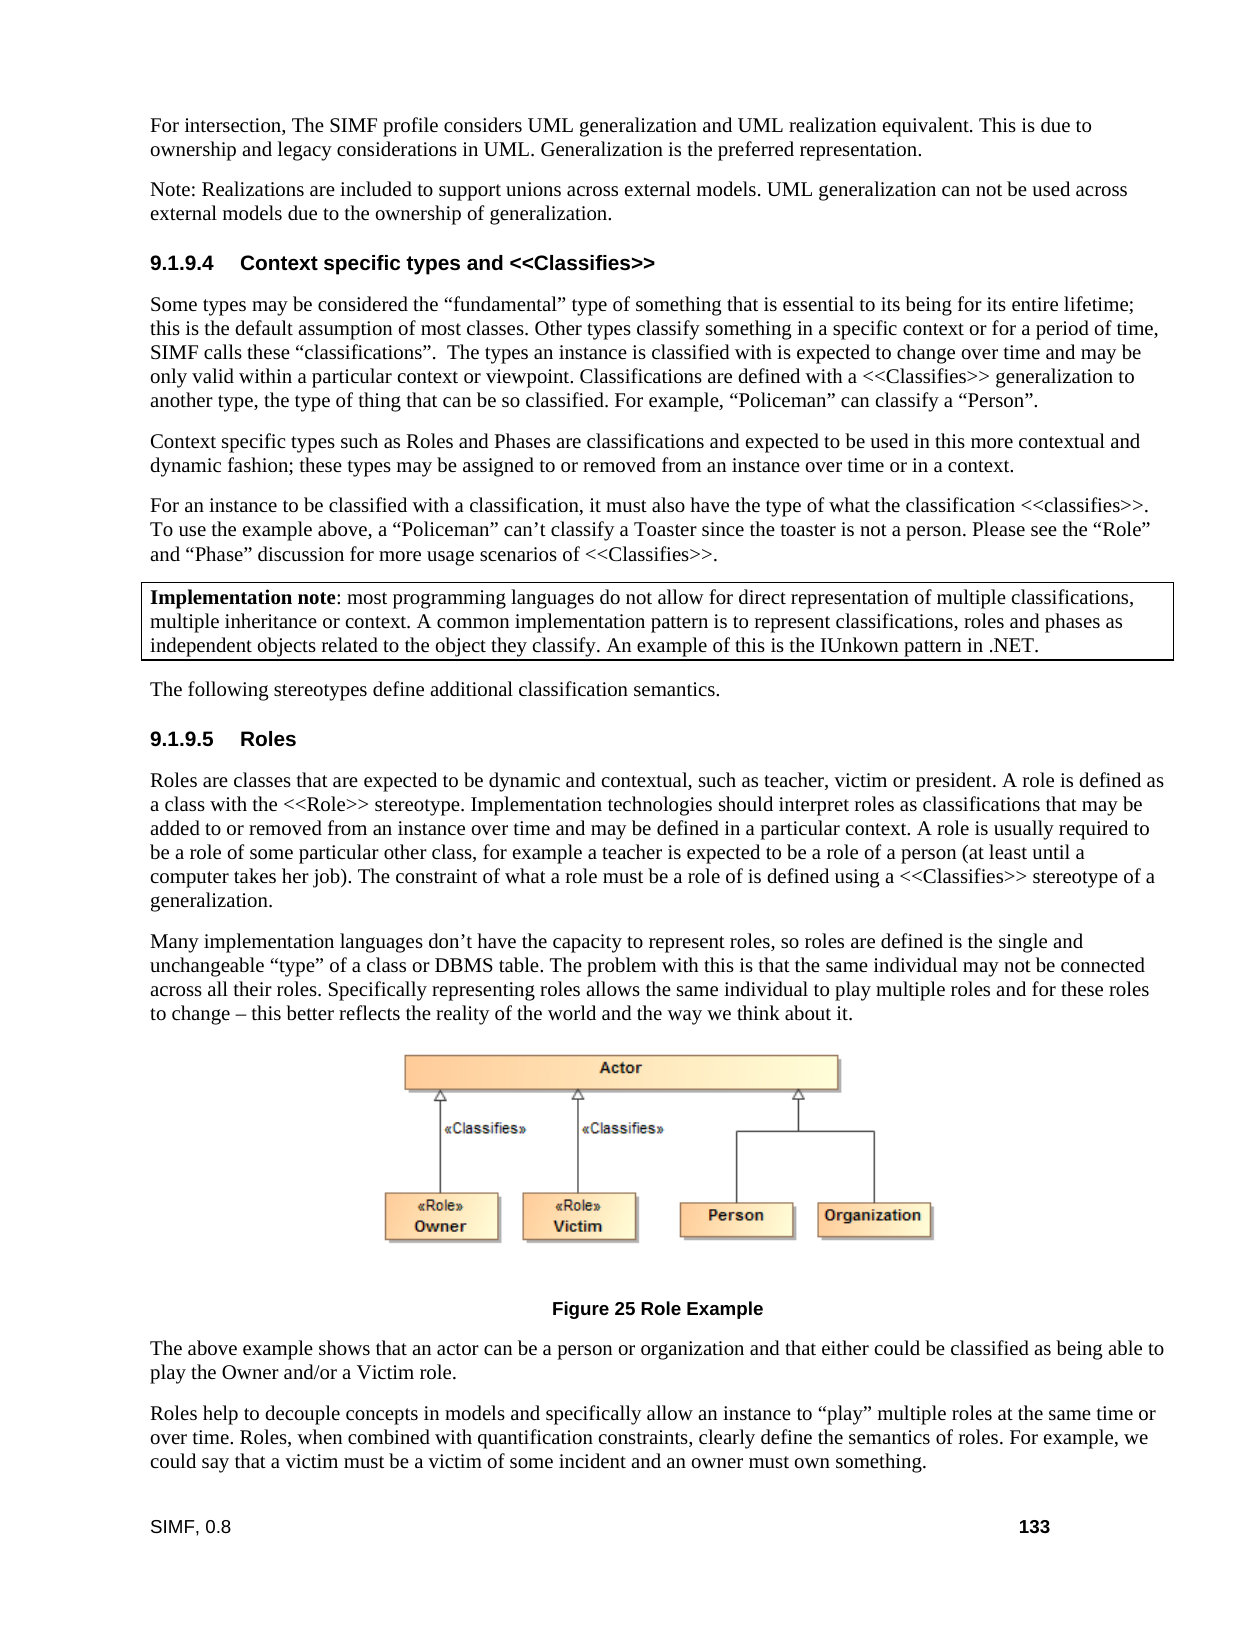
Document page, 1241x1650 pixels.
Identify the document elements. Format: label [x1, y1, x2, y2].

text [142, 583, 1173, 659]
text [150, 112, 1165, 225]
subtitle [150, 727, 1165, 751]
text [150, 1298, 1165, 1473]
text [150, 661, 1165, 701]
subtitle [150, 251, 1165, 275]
picture [371, 1041, 944, 1253]
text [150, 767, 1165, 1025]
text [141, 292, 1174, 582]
